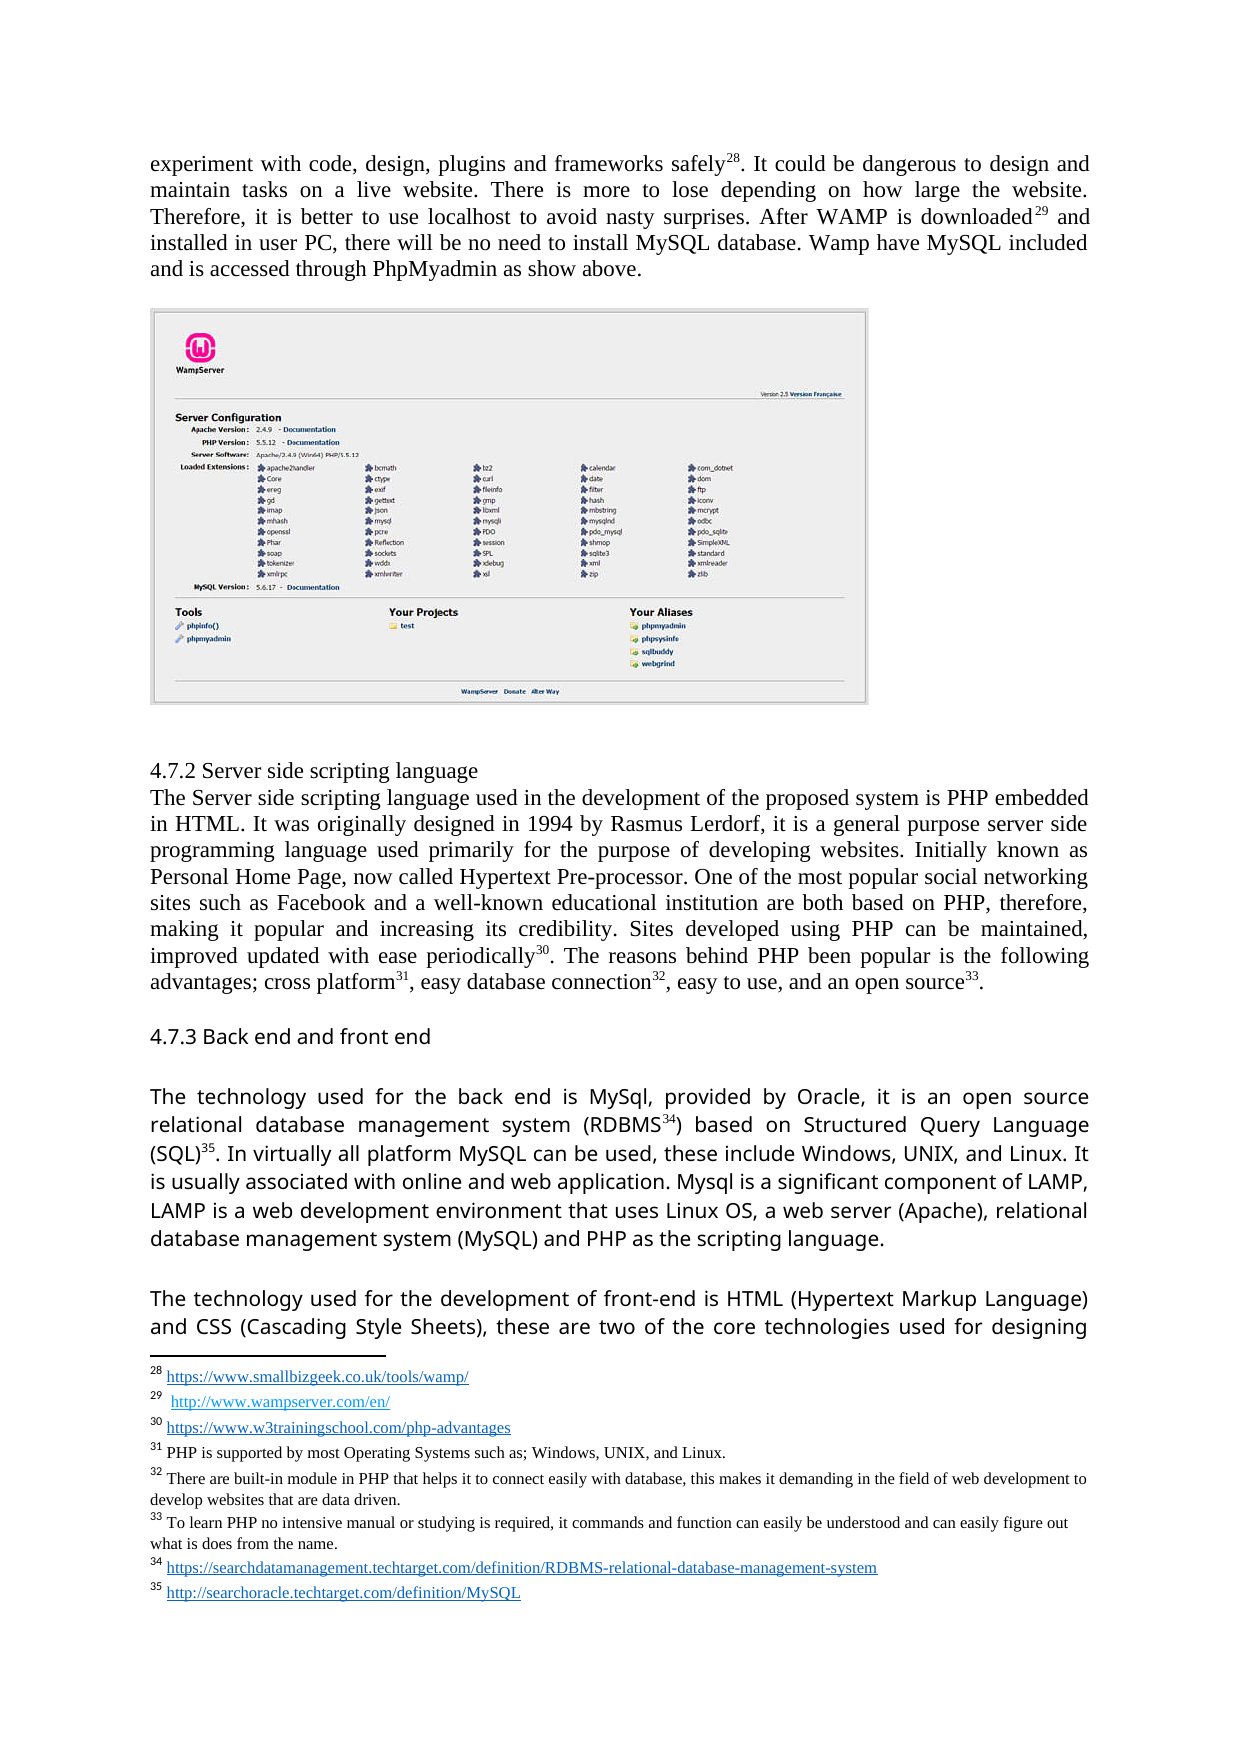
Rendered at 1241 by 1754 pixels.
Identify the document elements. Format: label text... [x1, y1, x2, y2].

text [150, 150, 1090, 282]
text The technology used for the back end is MySql, provided by Oracle, it is an open source relational database management system (RDBMS) based on Structured Query Language (SQL). In virtually all platform MySQL can be used, these include Windows, UNIX, and Linux. It is usually associated with online and web application. Mysql is a significant component of LAMP, LAMP is a web development environment that uses Linux OS, a web server (Apache), relational database management system (MySQL) and PHP as the scripting language. [150, 1082, 1090, 1253]
picture [150, 308, 869, 705]
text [150, 1284, 1090, 1341]
text 4.7.2 Server side scripting language [150, 757, 1090, 784]
text 4.7.3 Back end and front end [150, 1022, 1090, 1051]
text The Server side scripting language used in the development of the proposed system is PHP embedded in HTML. It was originally designed in 1994 by Rasmus Lerdorf, it is a general purpose server side programming language used primarily for the purpose of developing websites. Initially known as Personal Home Page, now called Hypertext Pre-processor. One of the most popular social networking sites such as Facebook and a well-known educational institution are both based on PHP, therefore, making it popular and increasing its credibility. Sites developed using PHP can be maintained, improved updated with ease periodically. The reasons behind PHP been popular is the following advantages; cross platform, easy database connection, easy to use, and an open source. [150, 784, 1090, 994]
